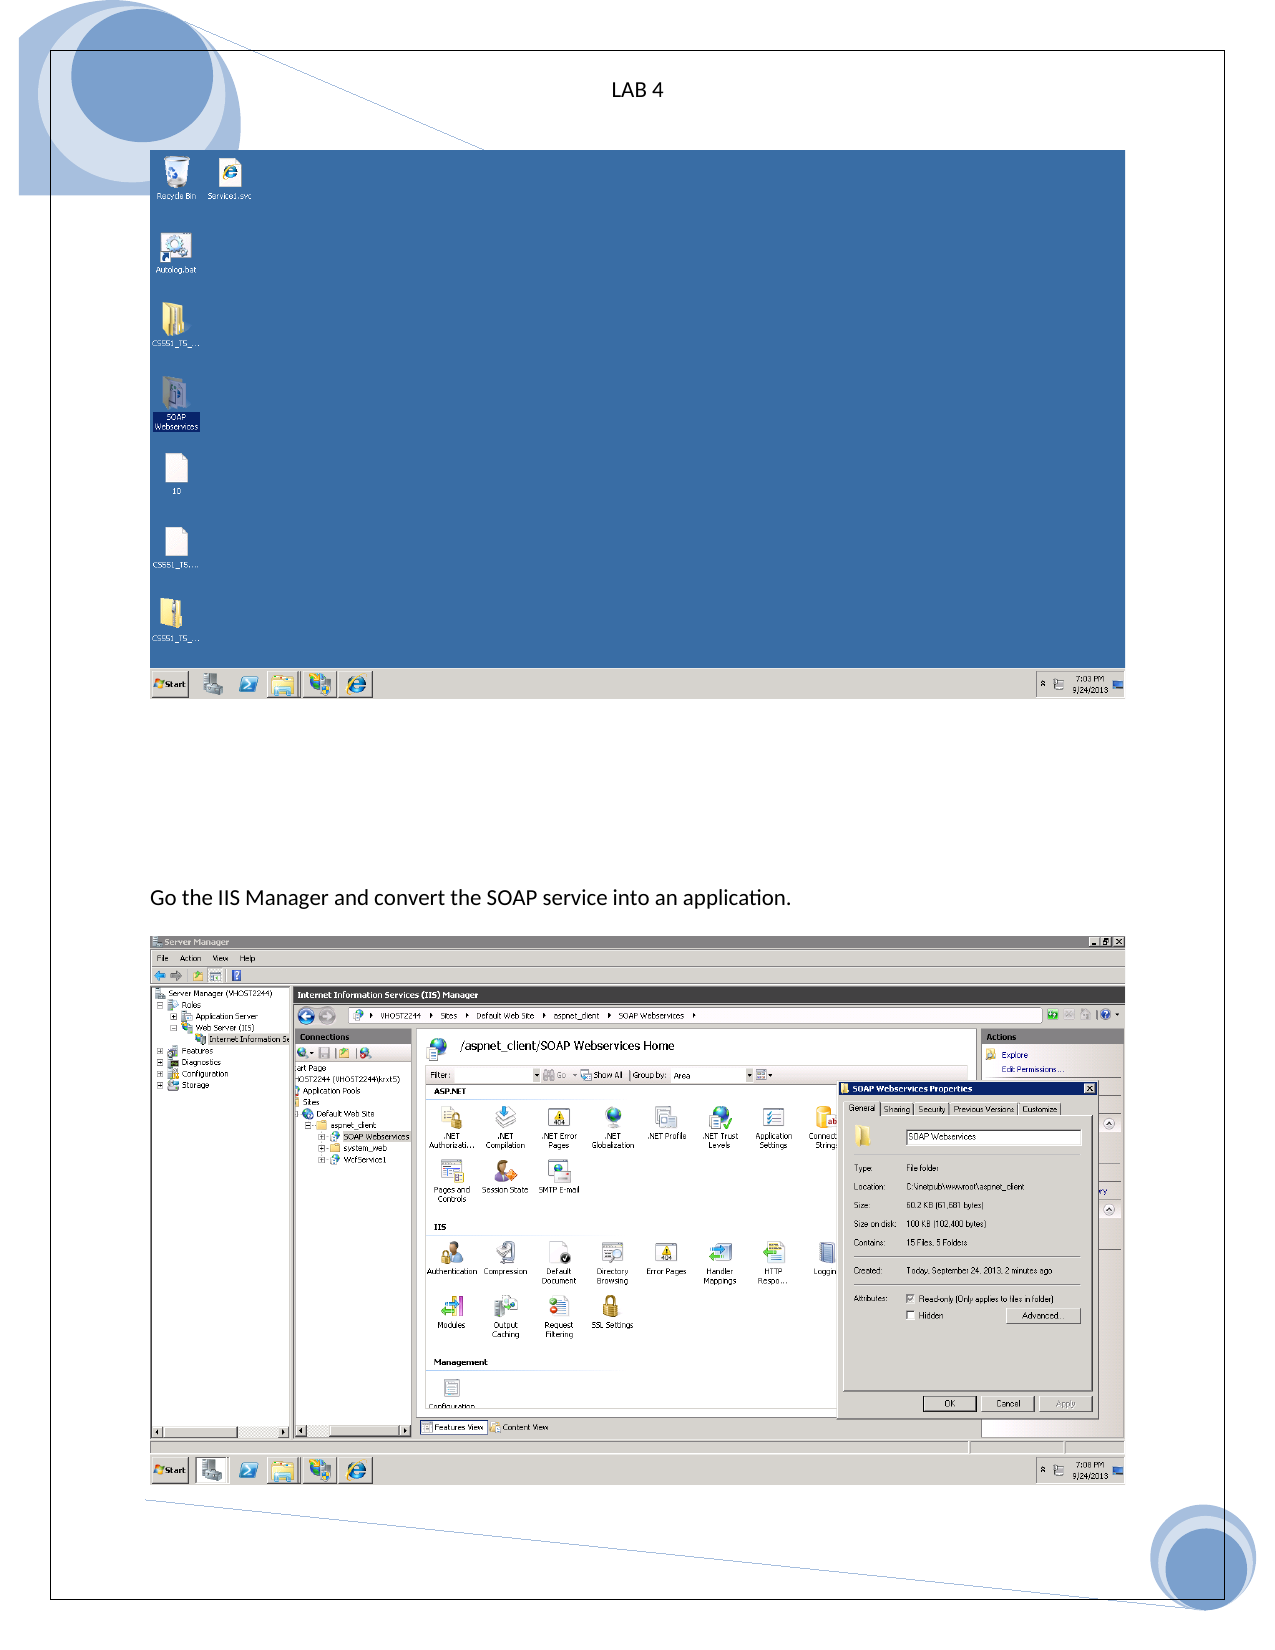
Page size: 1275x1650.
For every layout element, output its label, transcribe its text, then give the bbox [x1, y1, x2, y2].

text Go the IIS Manager and convert the SOAP service into an application. [150, 883, 1125, 911]
picture [150, 936, 1125, 1485]
picture [150, 150, 1125, 699]
